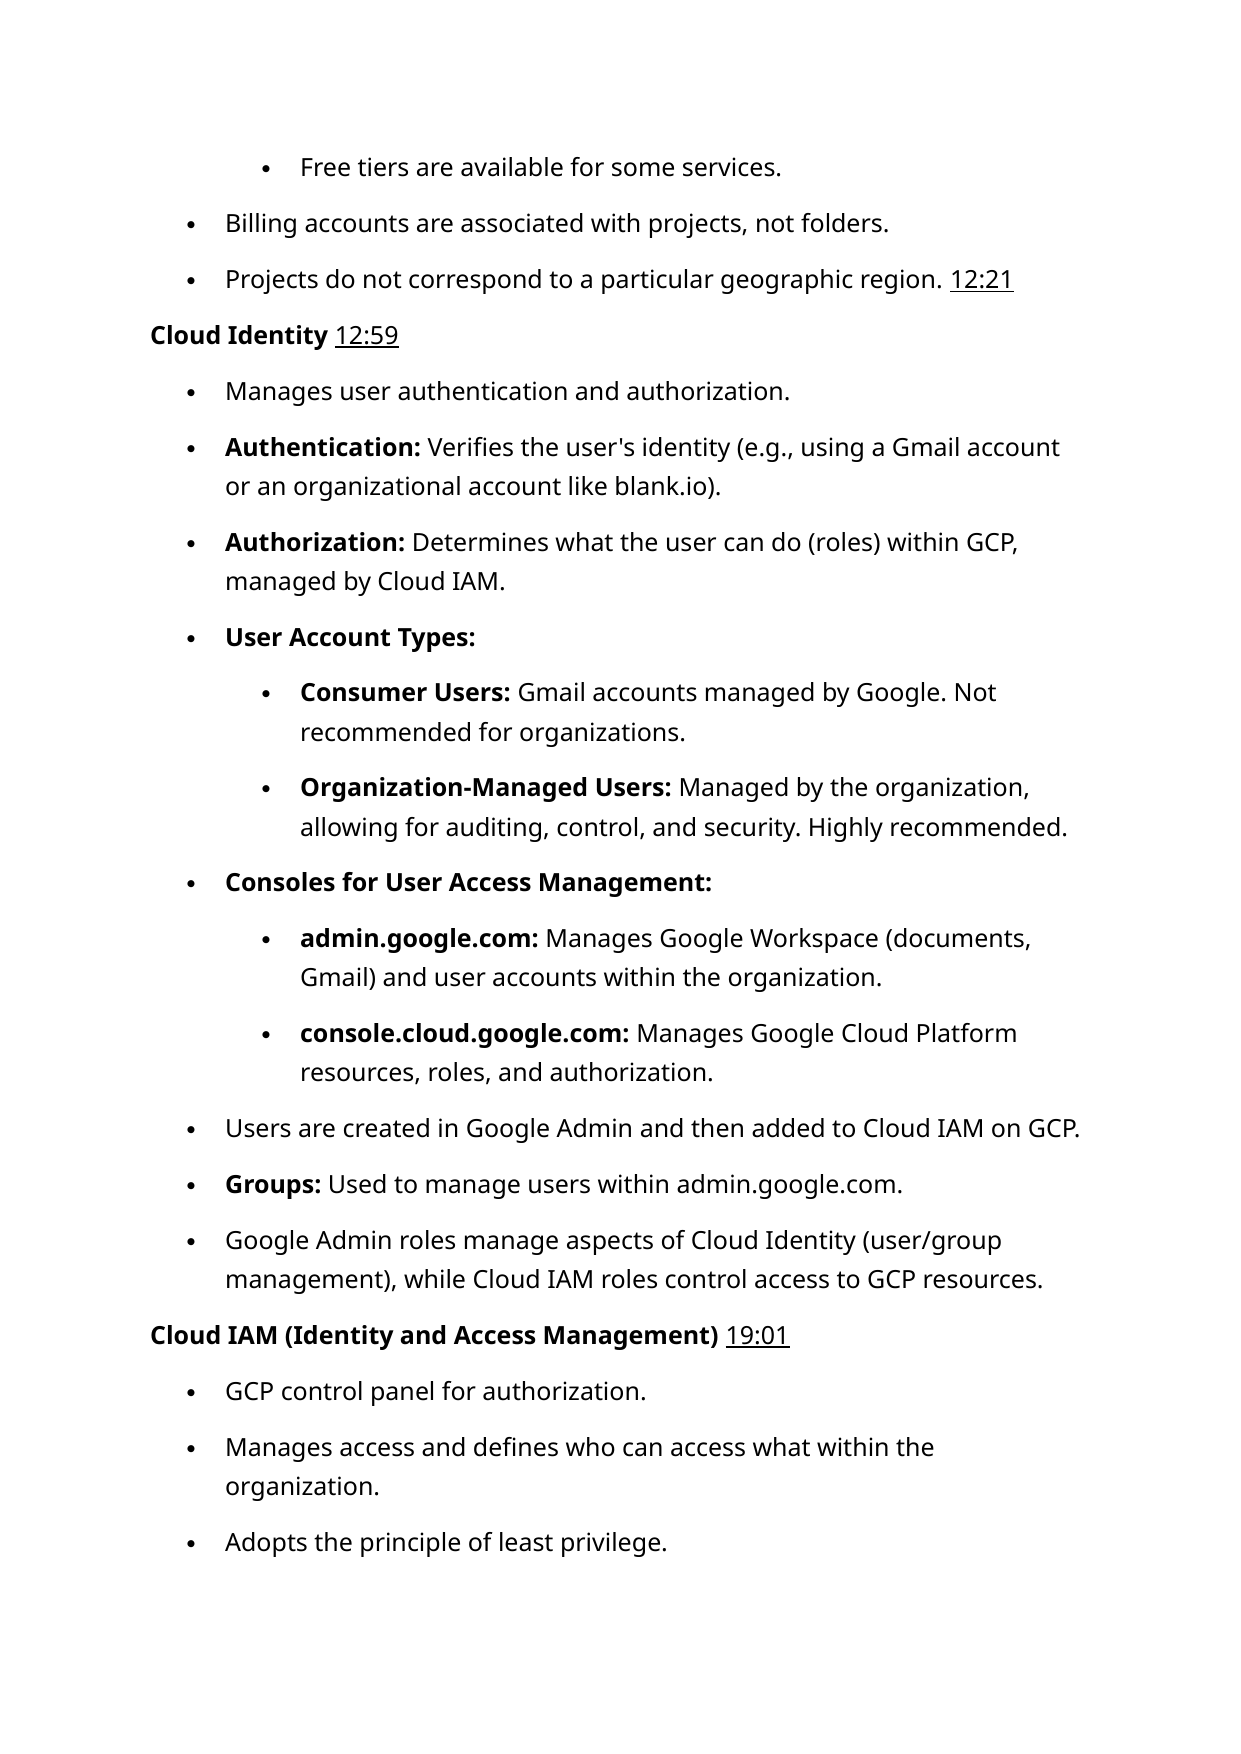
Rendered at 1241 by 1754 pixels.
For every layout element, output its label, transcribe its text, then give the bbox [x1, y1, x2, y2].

list Consoles for User Access Management: [187, 865, 1090, 899]
text Cloud Identity 12:59 [150, 317, 1090, 352]
list Projects do not correspond to a particular geographic region. 12:21 [187, 262, 1090, 296]
list Authentication: Verifies the user's identity (e.g., using a Gmail account or an organizational account like blank.io). [187, 429, 1090, 502]
list Consumer Users: Gmail accounts managed by Google. Not recommended for organizations. [262, 675, 1090, 748]
list Manages access and defines who can access what within the organization. [187, 1429, 1090, 1502]
list GCP control panel for authorization. [187, 1373, 1090, 1407]
list Manages user authentication and authorization. [187, 373, 1090, 407]
list admin.google.com: Manages Google Workspace (documents, Gmail) and user accounts within the organization. [262, 921, 1090, 994]
list Adopts the principle of least privilege. [187, 1524, 1090, 1558]
text Cloud IAM (Identity and Access Management) 19:01 [150, 1317, 1090, 1352]
list Users are created in Google Admin and then added to Cloud IAM on GCP. [187, 1111, 1090, 1145]
list Google Admin roles manage aspects of Cloud Identity (user/group management), while Cloud IAM roles control access to GCP resources. [187, 1222, 1090, 1296]
list console.cloud.google.com: Manages Google Cloud Platform resources, roles, and authorization. [262, 1016, 1090, 1089]
list Billing accounts are associated with projects, not folders. [187, 206, 1090, 240]
list Organization-Managed Users: Managed by the organization, allowing for auditing, control, and security. Highly recommended. [262, 770, 1090, 843]
list User Account Types: [187, 619, 1090, 653]
list Authorization: Determines what the user can do (roles) within GCP, managed by Cloud IAM. [187, 524, 1090, 597]
list Free tiers are available for some services. [262, 150, 1090, 184]
list Groups: Used to manage users within admin.google.com. [187, 1167, 1090, 1201]
